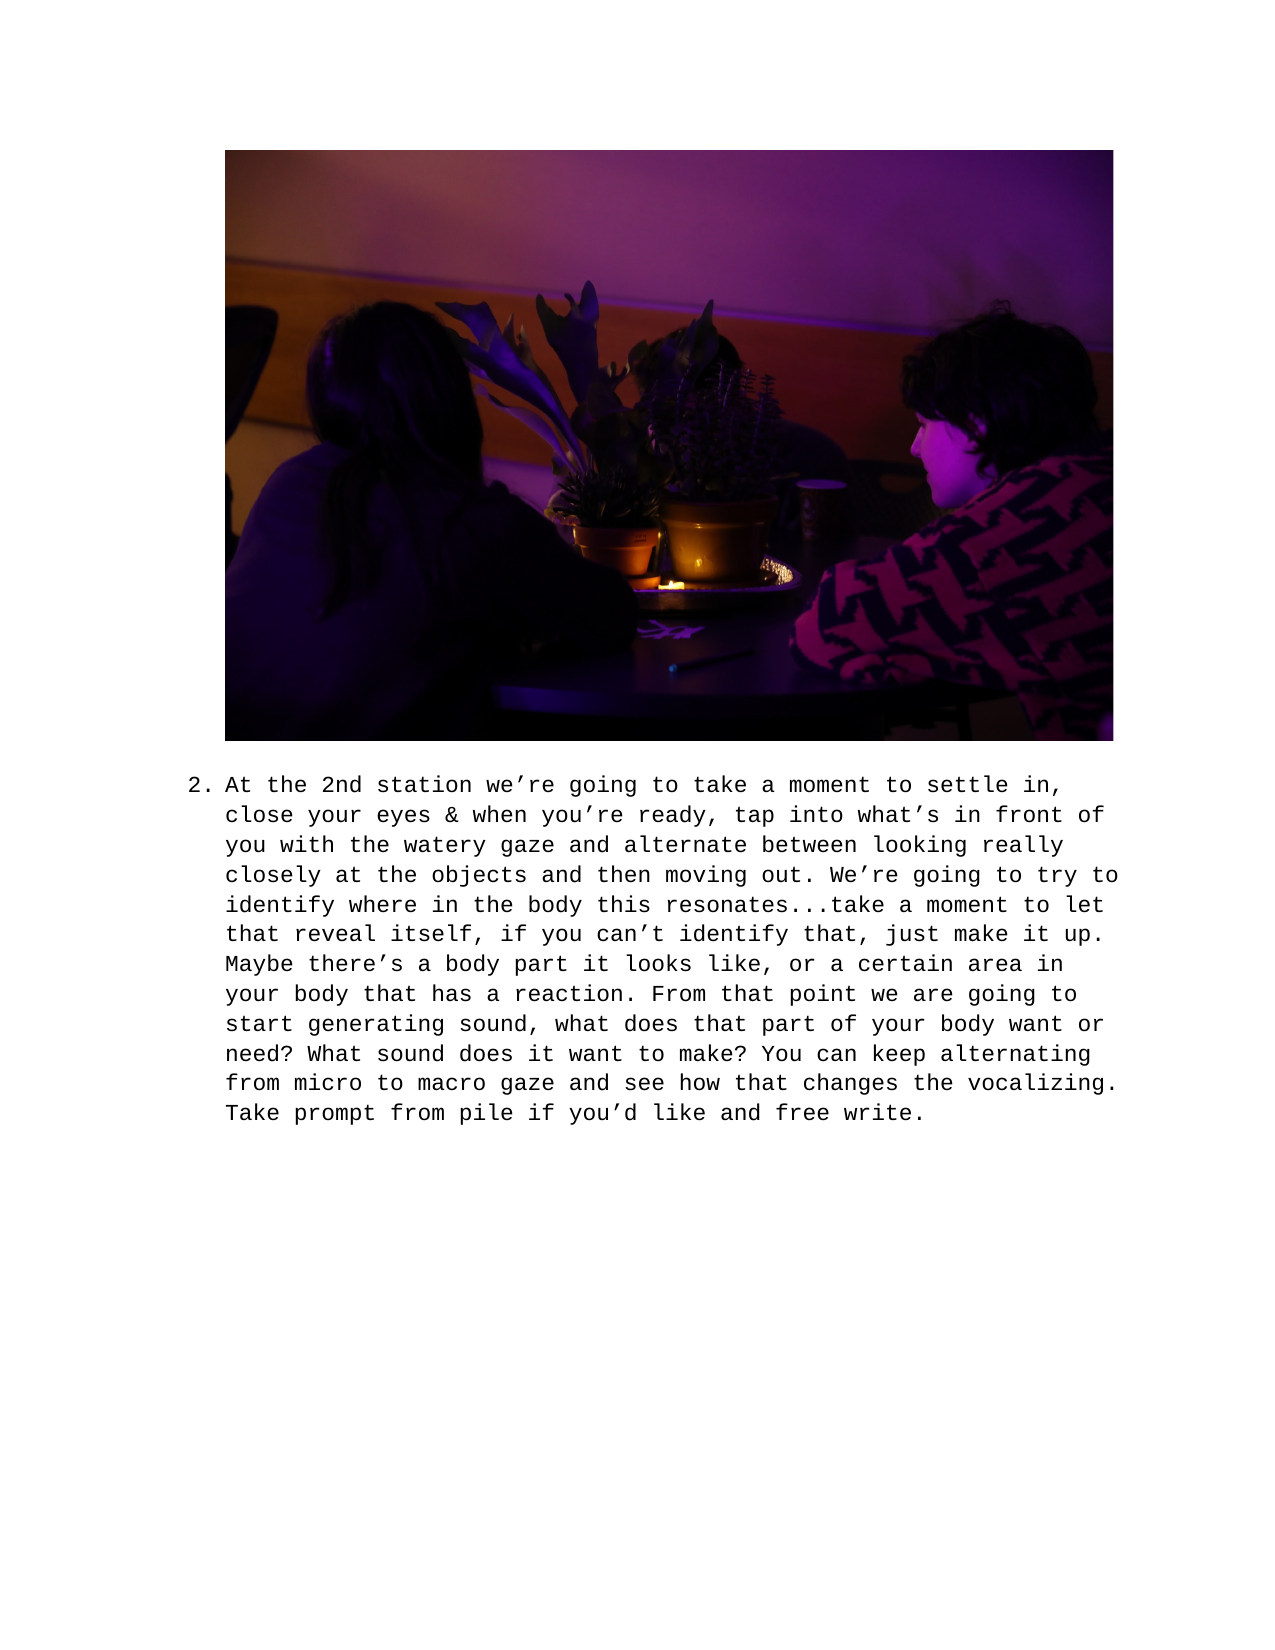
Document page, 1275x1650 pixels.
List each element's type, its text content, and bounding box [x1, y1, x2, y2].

list At the 2nd station we’re going to take a moment to settle in, close your eyes & when you’re ready, tap into what’s in front of you with the watery gaze and alternate between looking really closely at the objects and then moving out. We’re going to try to identify where in the body this resonates...take a moment to let that reveal itself, if you can’t identify that, just make it up. Maybe there’s a body part it looks like, or a certain area in your body that has a reaction. From that point we are going to start generating sound, what does that part of your body want or need? What sound does it want to make? You can keep alternating from micro to macro gaze and see how that changes the vocalizing. Take prompt from pile if you’d like and free write. [187, 774, 1125, 1127]
picture [225, 150, 1114, 741]
